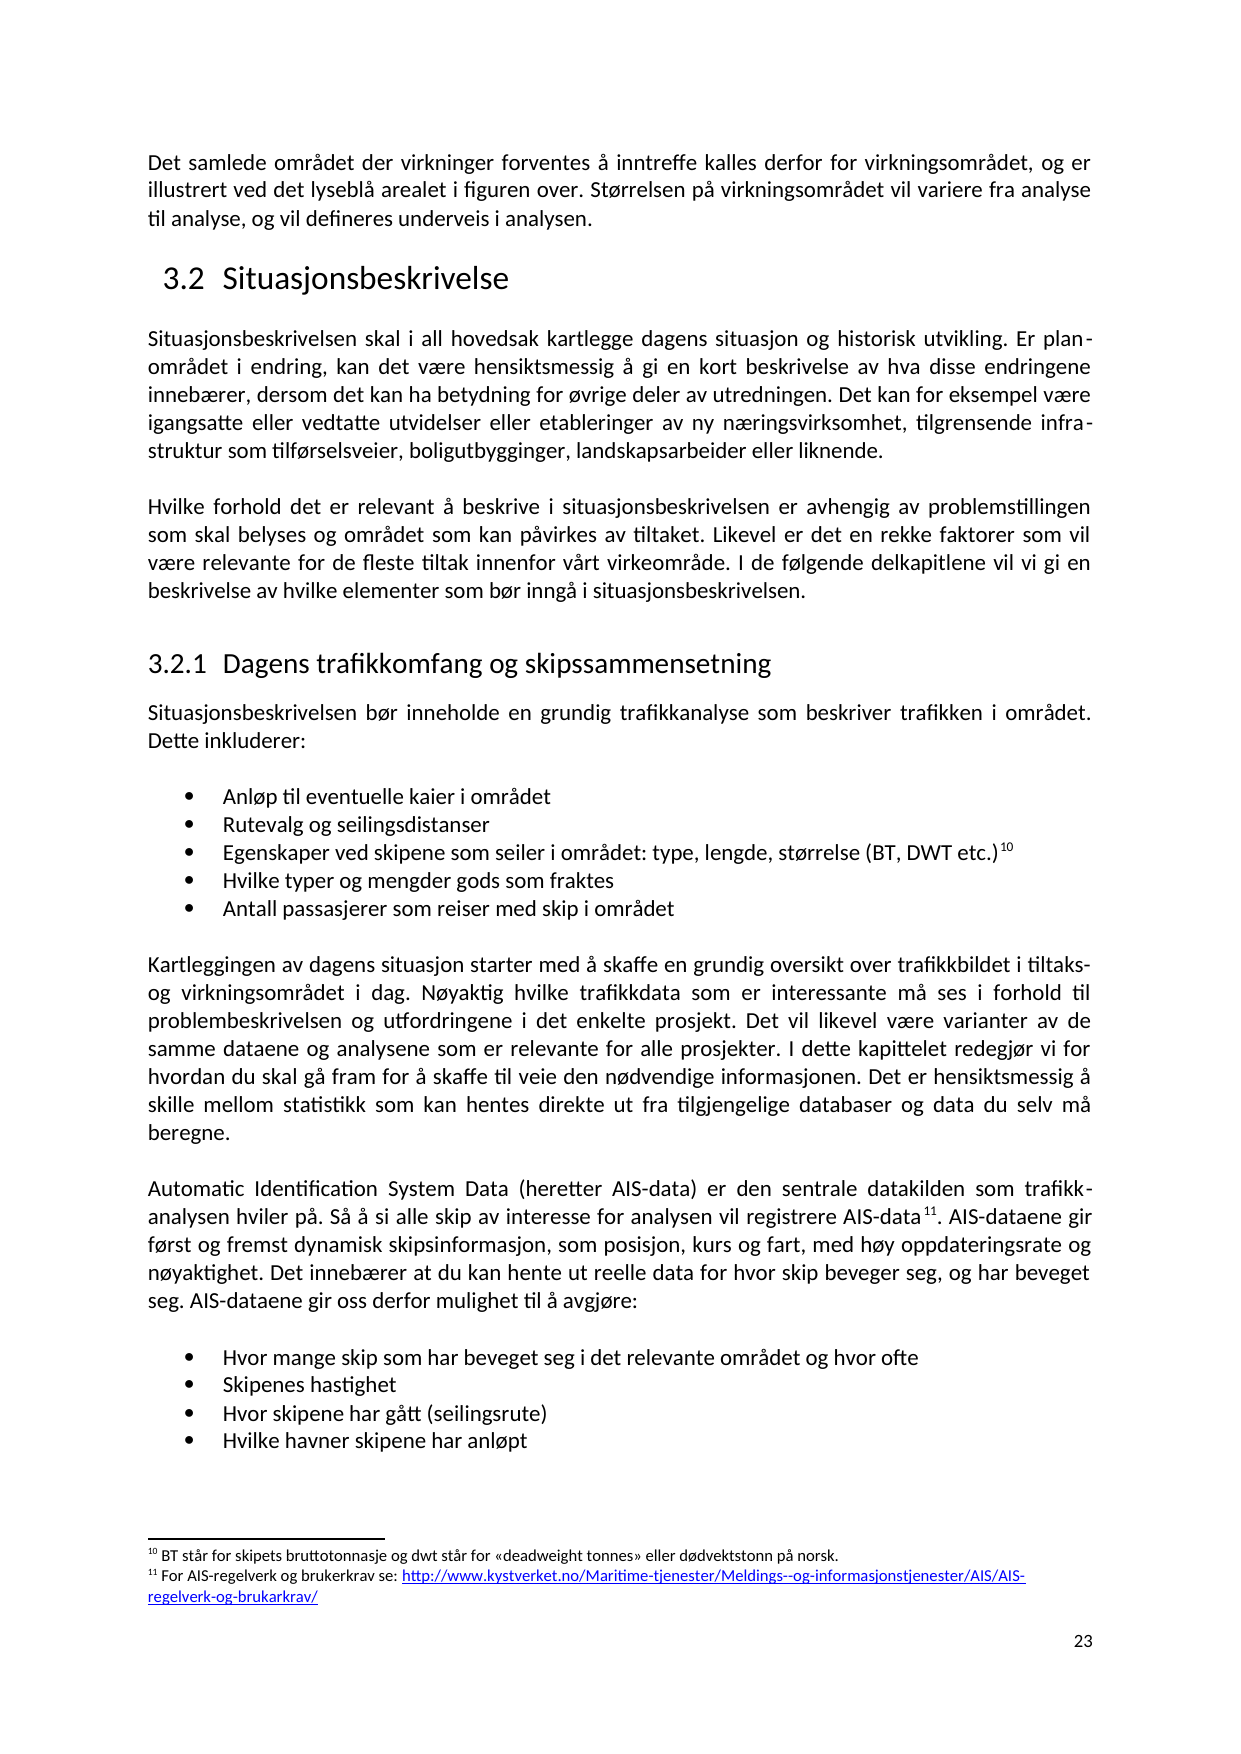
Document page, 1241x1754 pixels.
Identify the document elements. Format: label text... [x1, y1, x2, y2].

list Hvor mange skip som har beveget seg i det relevante området og hvor ofte [185, 1343, 1093, 1371]
list Hvilke havner skipene har anløpt [185, 1427, 1093, 1455]
list Rutevalg og seilingsdistanser [185, 810, 1093, 838]
list Anløp til eventuelle kaier i området [185, 782, 1093, 810]
text Kartleggingen av dagens situasjon starter med å skaffe en grundig oversikt over trafikkbildet i tiltaks- og virkningsområdet i dag. Nøyaktig hvilke trafikkdata som er interessante må ses i forhold til problembeskrivelsen og utfordringene i det enkelte prosjekt. Det vil likevel være varianter av de samme dataene og analysene som er relevante for alle prosjekter. I dette kapittelet redegjør vi for hvordan du skal gå fram for å skaffe til veie den nødvendige informasjonen. Det er hensiktsmessig å skille mellom statistikk som kan hentes direkte ut fra tilgjengelige databaser og data du selv må beregne. [148, 950, 1093, 1146]
text Situasjonsbeskrivelsen bør inneholde en grundig trafikkanalyse som beskriver trafikken i området. Dette inkluderer: [148, 698, 1093, 754]
text Automatic Identification System Data (heretter AIS-data) er den sentrale datakilden som trafikkanalysen hviler på. Så å si alle skip av interesse for analysen vil registrere AIS-data. AIS-dataene gir først og fremst dynamisk skipsinformasjon, som posisjon, kurs og fart, med høy oppdateringsrate og nøyaktighet. Det innebærer at du kan hente ut reelle data for hvor skip beveger seg, og har beveget seg. AIS-dataene gir oss derfor mulighet til å avgjøre: [148, 1174, 1093, 1314]
list Hvilke typer og mengder gods som fraktes [185, 866, 1093, 894]
text Situasjonsbeskrivelsen skal i all hovedsak kartlegge dagens situasjon og historisk utvikling. Er planområdet i endring, kan det være hensiktsmessig å gi en kort beskrivelse av hva disse endringene innebærer, dersom det kan ha betydning for øvrige deler av utredningen. Det kan for eksempel være igangsatte eller vedtatte utvidelser eller etableringer av ny næringsvirksomhet, tilgrensende infrastruktur som tilførselsveier, boligutbygginger, landskapsarbeider eller liknende. [148, 324, 1093, 464]
list Antall passasjerer som reiser med skip i området [185, 894, 1093, 922]
text Hvilke forhold det er relevant å beskrive i situasjonsbeskrivelsen er avhengig av problemstillingen som skal belyses og området som kan påvirkes av tiltaket. Likevel er det en rekke faktorer som vil være relevante for de fleste tiltak innenfor vårt virkeområde. I de følgende delkapitlene vil vi gi en beskrivelse av hvilke elementer som bør inngå i situasjonsbeskrivelsen. [148, 492, 1093, 604]
list Hvor skipene har gått (seilingsrute) [185, 1399, 1093, 1427]
list Egenskaper ved skipene som seiler i området: type, lengde, størrelse (BT, DWT etc.) [185, 838, 1093, 866]
subtitle Dagens trafikkomfang og skipssammensetning [148, 645, 1093, 680]
text Det samlede området der virkninger forventes å inntreffe kalles derfor for virkningsområdet, og er illustrert ved det lyseblå arealet i figuren over. Størrelsen på virkningsområdet vil variere fra analyse til analyse, og vil defineres underveis i analysen. [148, 148, 1093, 232]
subtitle Situasjonsbeskrivelse [162, 257, 1093, 297]
list Skipenes hastighet [185, 1371, 1093, 1399]
